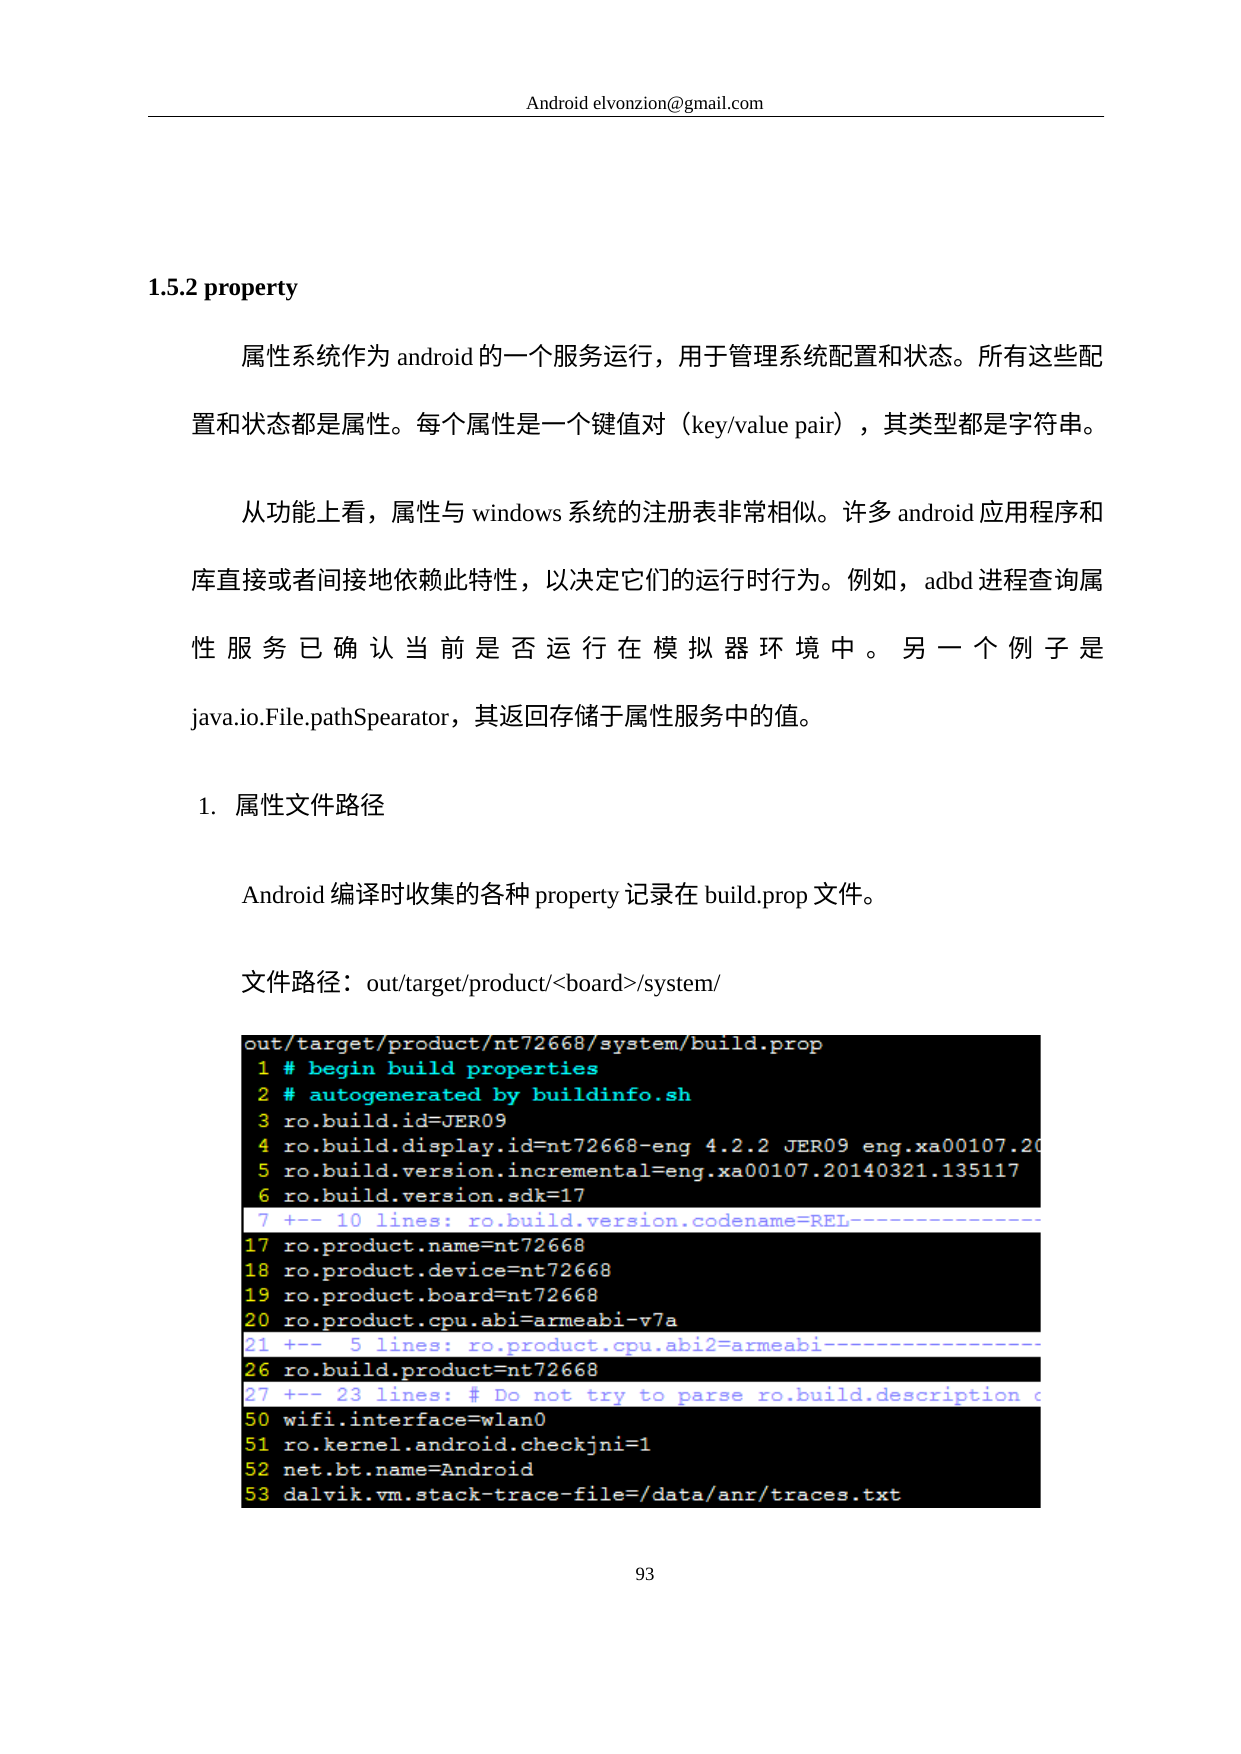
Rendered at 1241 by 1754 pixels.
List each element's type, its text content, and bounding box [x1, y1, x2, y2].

text Android编译时收集的各种property记录在build.prop文件。 [191, 858, 1104, 926]
text 从功能上看，属性与windows系统的注册表非常相似。许多android应用程序和库直接或者间接地依赖此特性，以决定它们的运行时行为。例如，adbd进程查询属性服务已确认当前是否运行在模拟器环境中。另一个例子是java.io.File.pathSpearator，其返回存储于属性服务中的值。 [191, 477, 1104, 749]
text 属性系统作为android的一个服务运行，用于管理系统配置和状态。所有这些配置和状态都是属性。每个属性是一个键值对（key/value pair），其类型都是字符串。 [191, 320, 1104, 456]
list 属性文件路径 [198, 769, 1104, 837]
text 文件路径：out/target/product/<board>/system/ [191, 947, 1104, 1015]
subtitle property [148, 269, 1104, 303]
